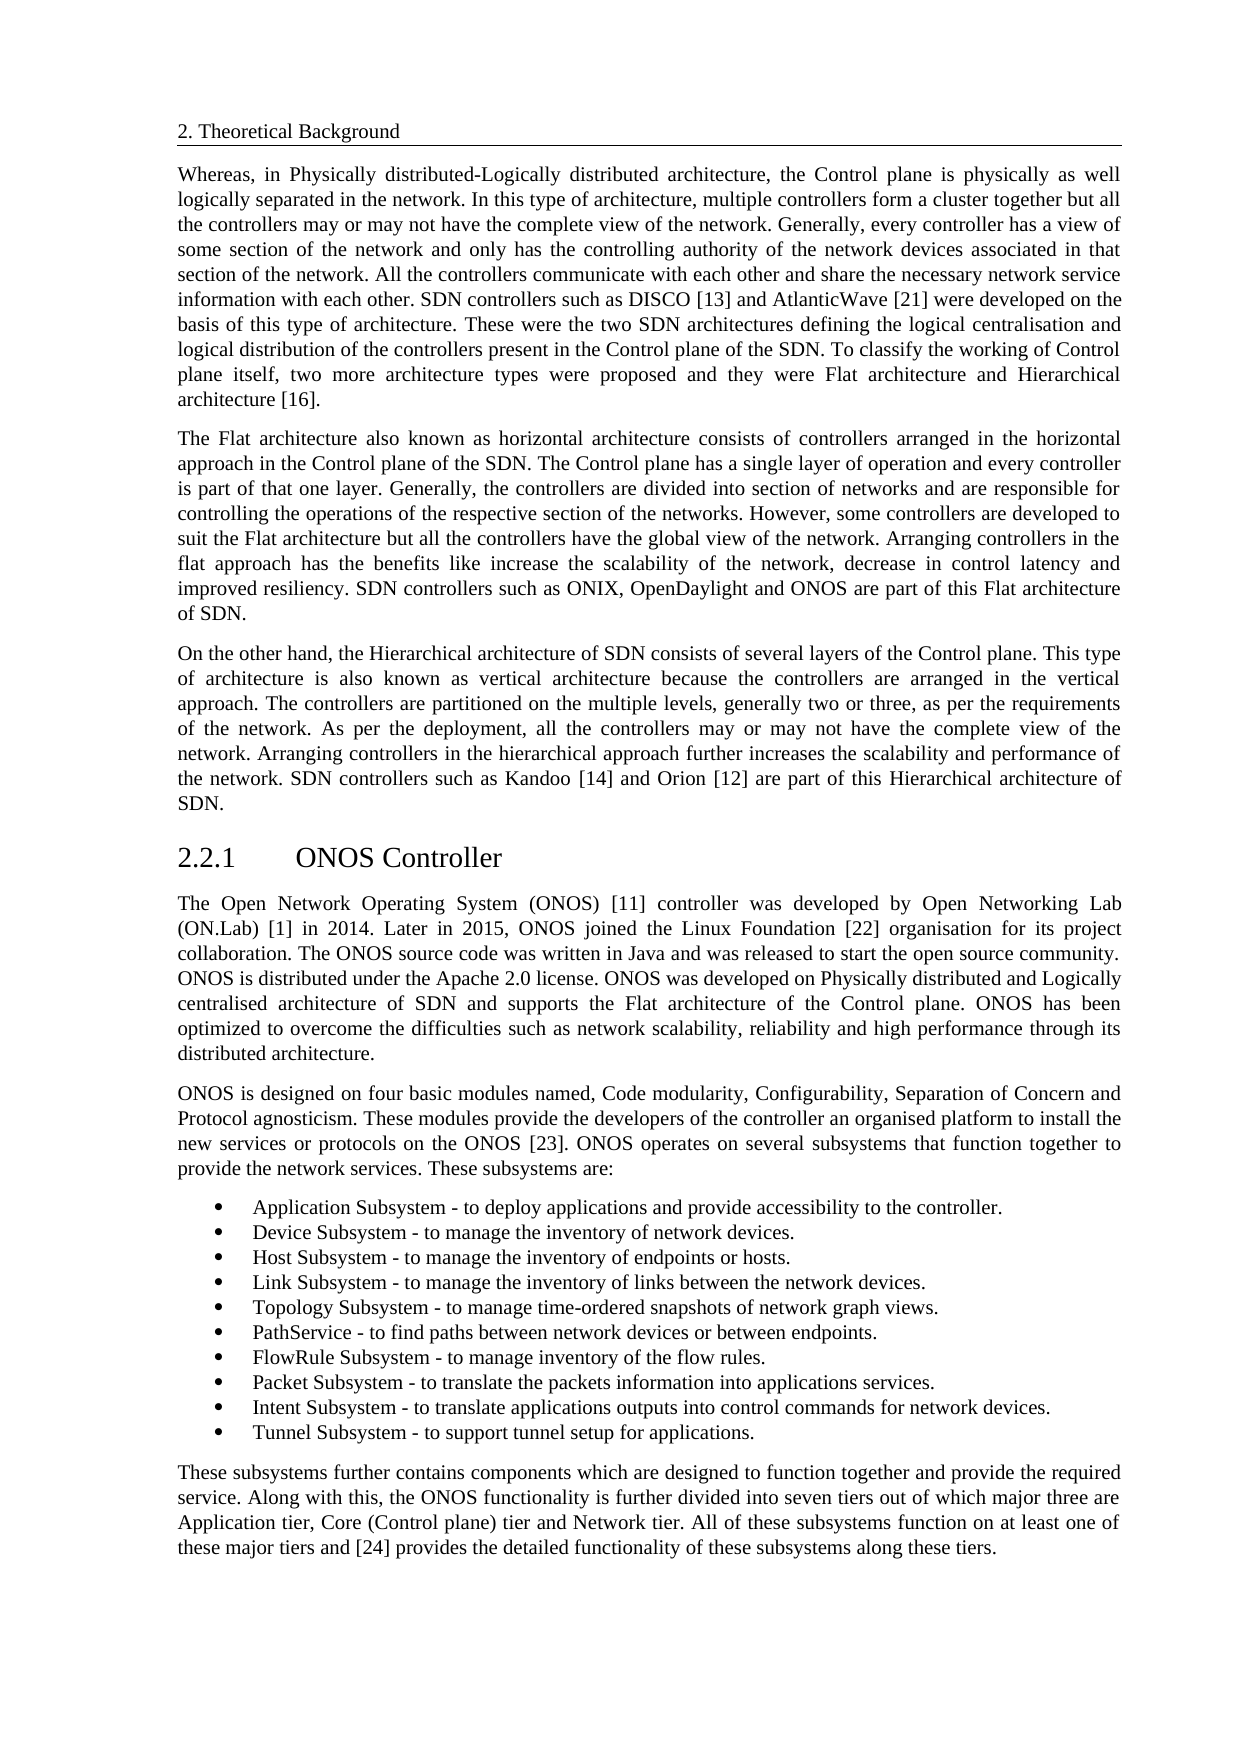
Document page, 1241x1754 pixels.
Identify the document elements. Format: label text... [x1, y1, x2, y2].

list FlowRule Subsystem - to manage inventory of the flow rules. [215, 1344, 1122, 1369]
list Device Subsystem - to manage the inventory of network devices. [215, 1219, 1122, 1244]
list Topology Subsystem - to manage time-ordered snapshots of network graph views. [215, 1294, 1122, 1319]
list Intent Subsystem - to translate applications outputs into control commands for network devices. [215, 1394, 1122, 1419]
list PathService - to find paths between network devices or between endpoints. [215, 1319, 1122, 1344]
text The Flat architecture also known as horizontal architecture consists of controllers arranged in the horizontal approach in the Control plane of the SDN. The Control plane has a single layer of operation and every controller is part of that one layer. Generally, the controllers are divided into section of networks and are responsible for controlling the operations of the respective section of the networks. However, some controllers are developed to suit the Flat architecture but all the controllers have the global view of the network. Arranging controllers in the flat approach has the benefits like increase the scalability of the network, decrease in control latency and improved resiliency. SDN controllers such as ONIX, OpenDaylight and ONOS are part of this Flat architecture of SDN. [177, 425, 1122, 625]
text These subsystems further contains components which are designed to function together and provide the required service. Along with this, the ONOS functionality is further divided into seven tiers out of which major three are Application tier, Core (Control plane) tier and Network tier. All of these subsystems function on at least one of these major tiers and provides the detailed functionality of these subsystems along these tiers. [177, 1459, 1122, 1559]
list Application Subsystem - to deploy applications and provide accessibility to the controller. [215, 1194, 1122, 1219]
text The Open Network Operating System (ONOS) controller was developed by Open Networking Lab (ON.Lab) in 2014. Later in 2015, ONOS joined the Linux Foundation organisation for its project collaboration. The ONOS source code was written in Java and was released to start the open source community. ONOS is distributed under the Apache 2.0 license. ONOS was developed on Physically distributed and Logically centralised architecture of SDN and supports the Flat architecture of the Control plane. ONOS has been optimized to overcome the difficulties such as network scalability, reliability and high performance through its distributed architecture. [177, 890, 1122, 1065]
list Host Subsystem - to manage the inventory of endpoints or hosts. [215, 1244, 1122, 1269]
text Whereas, in Physically distributed-Logically distributed architecture, the Control plane is physically as well logically separated in the network. In this type of architecture, multiple controllers form a cluster together but all the controllers may or may not have the complete view of the network. Generally, every controller has a view of some section of the network and only has the controlling authority of the network devices associated in that section of the network. All the controllers communicate with each other and share the necessary network service information with each other. SDN controllers such as DISCO and AtlanticWave were developed on the basis of this type of architecture. These were the two SDN architectures defining the logical centralisation and logical distribution of the controllers present in the Control plane of the SDN. To classify the working of Control plane itself, two more architecture types were proposed and they were Flat architecture and Hierarchical architecture . [177, 161, 1122, 411]
list Link Subsystem - to manage the inventory of links between the network devices. [215, 1269, 1122, 1294]
text On the other hand, the Hierarchical architecture of SDN consists of several layers of the Control plane. This type of architecture is also known as vertical architecture because the controllers are arranged in the vertical approach. The controllers are partitioned on the multiple levels, generally two or three, as per the requirements of the network. As per the deployment, all the controllers may or may not have the complete view of the network. Arranging controllers in the hierarchical approach further increases the scalability and performance of the network. SDN controllers such as Kandoo and Orion are part of this Hierarchical architecture of SDN. [177, 640, 1122, 815]
list Packet Subsystem - to translate the packets information into applications services. [215, 1369, 1122, 1394]
text ONOS is designed on four basic modules named, Code modularity, Configurability, Separation of Concern and Protocol agnosticism. These modules provide the developers of the controller an organised platform to install the new services or protocols on the ONOS . ONOS operates on several subsystems that function together to provide the network services. These subsystems are: [177, 1080, 1122, 1180]
subtitle ONOS Controller [177, 840, 1122, 873]
list Tunnel Subsystem - to support tunnel setup for applications. [215, 1419, 1122, 1444]
